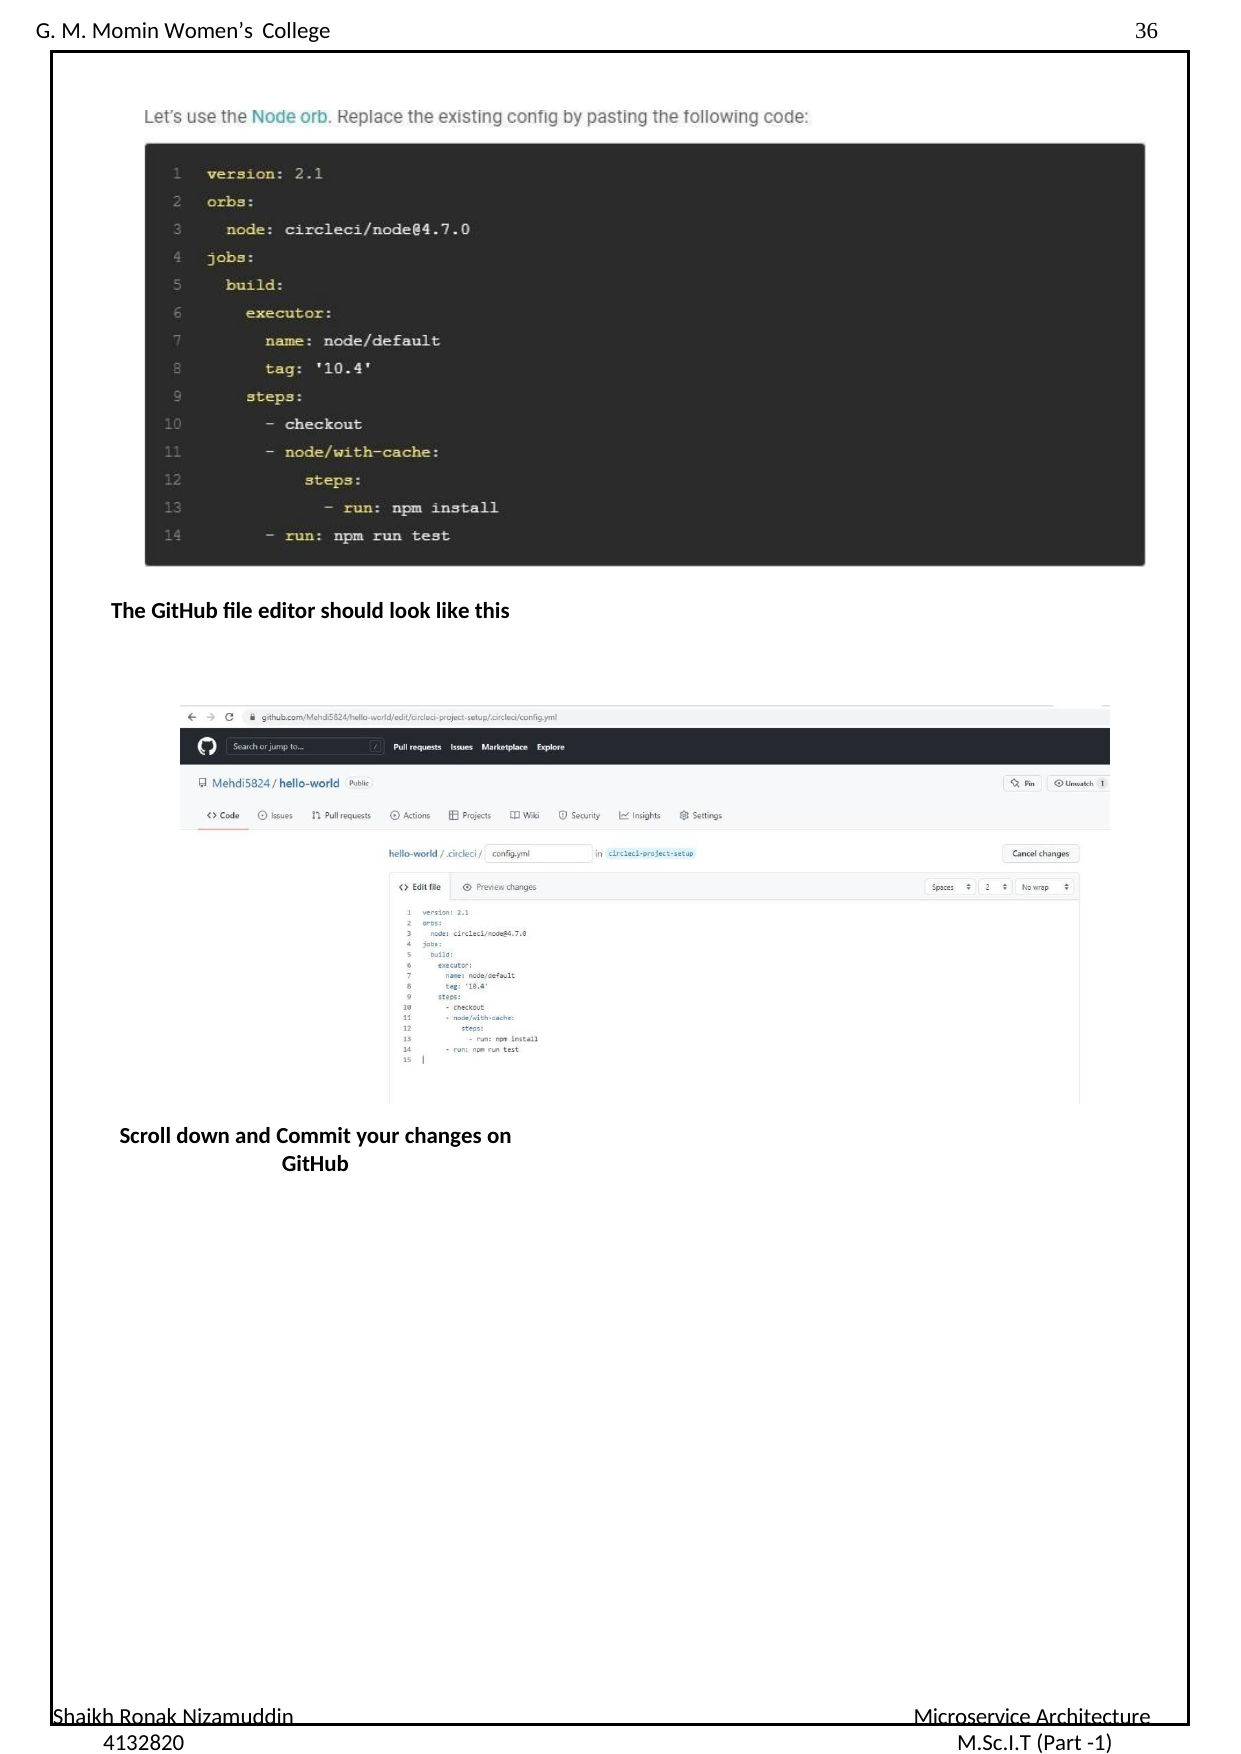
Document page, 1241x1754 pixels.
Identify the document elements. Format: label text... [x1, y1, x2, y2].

subtitle Scroll down and Commit your changes on GitHub [84, 719, 546, 1177]
text The GitHub file editor should look like this [74, 596, 546, 624]
picture [144, 110, 1146, 567]
picture [180, 705, 1110, 1104]
